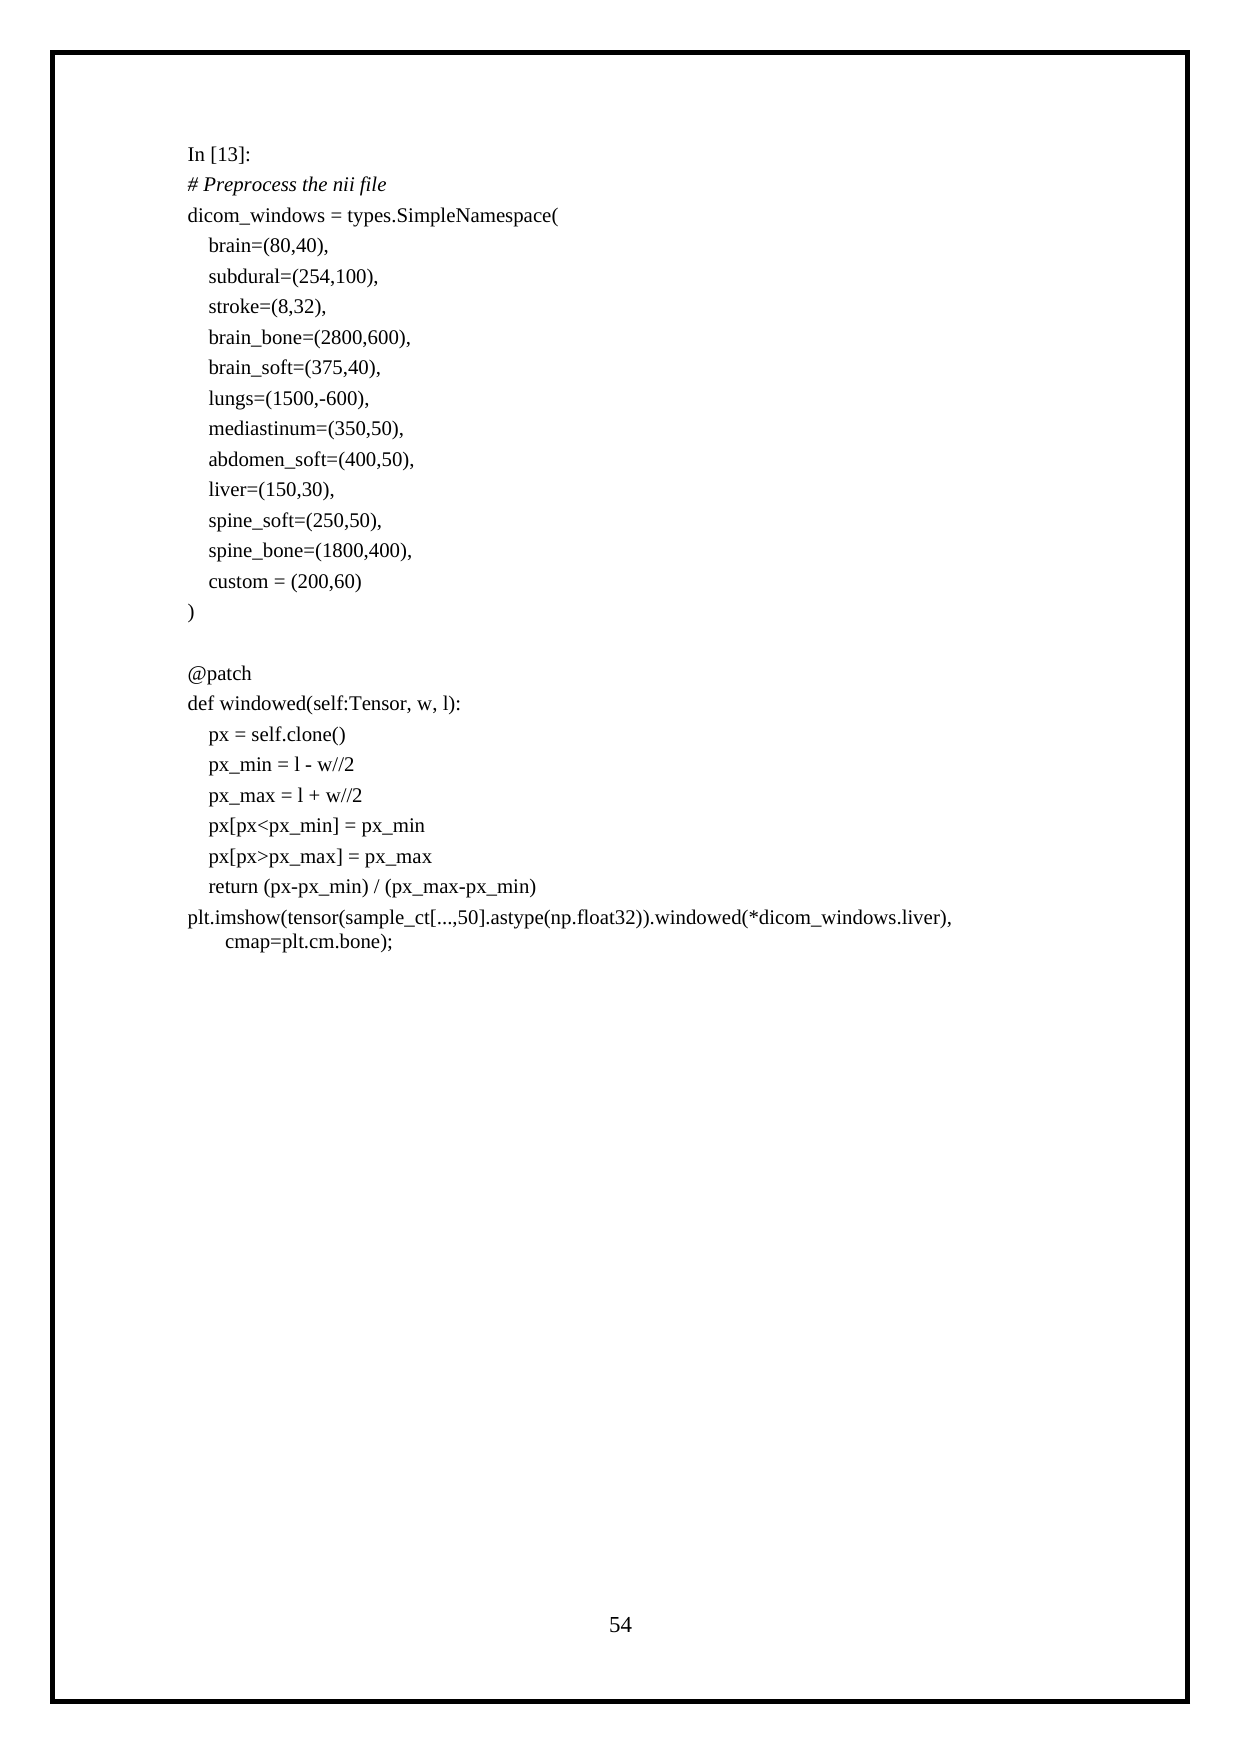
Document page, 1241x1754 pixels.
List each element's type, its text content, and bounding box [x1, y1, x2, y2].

subtitle dicom_windows = types.SimpleNamespace( [187, 203, 1108, 227]
subtitle custom = (200,60) [187, 569, 1108, 593]
subtitle liver=(150,30), [187, 477, 1108, 501]
subtitle mediastinum=(350,50), [187, 416, 1108, 440]
subtitle In [13]: [187, 142, 1108, 166]
subtitle ) [187, 599, 1108, 623]
subtitle px_max = l + w//2 [187, 783, 1108, 807]
subtitle px = self.clone() [187, 722, 1108, 746]
subtitle px[px>px_max] = px_max [187, 844, 1108, 868]
subtitle return (px-px_min) / (px_max-px_min) [187, 874, 1108, 898]
subtitle lungs=(1500,-600), [187, 386, 1108, 410]
subtitle px_min = l - w//2 [187, 752, 1108, 776]
subtitle px[px<px_min] = px_min [187, 813, 1108, 837]
subtitle brain=(80,40), [187, 233, 1108, 257]
subtitle def windowed(self:Tensor, w, l): [187, 691, 1108, 715]
subtitle brain_soft=(375,40), [187, 355, 1108, 379]
subtitle # Preprocess the nii file [187, 172, 1108, 196]
subtitle spine_bone=(1800,400), [187, 538, 1108, 562]
subtitle spine_soft=(250,50), [187, 508, 1108, 532]
subtitle stroke=(8,32), [187, 294, 1108, 318]
subtitle plt.imshow(tensor(sample_ct[...,50].astype(np.float32)).windowed(*dicom_windows.liver), cmap=plt.cm.bone); [187, 905, 1108, 953]
subtitle subdural=(254,100), [187, 264, 1108, 288]
subtitle brain_bone=(2800,600), [187, 325, 1108, 349]
subtitle abdomen_soft=(400,50), [187, 447, 1108, 471]
subtitle @patch [187, 661, 1108, 684]
